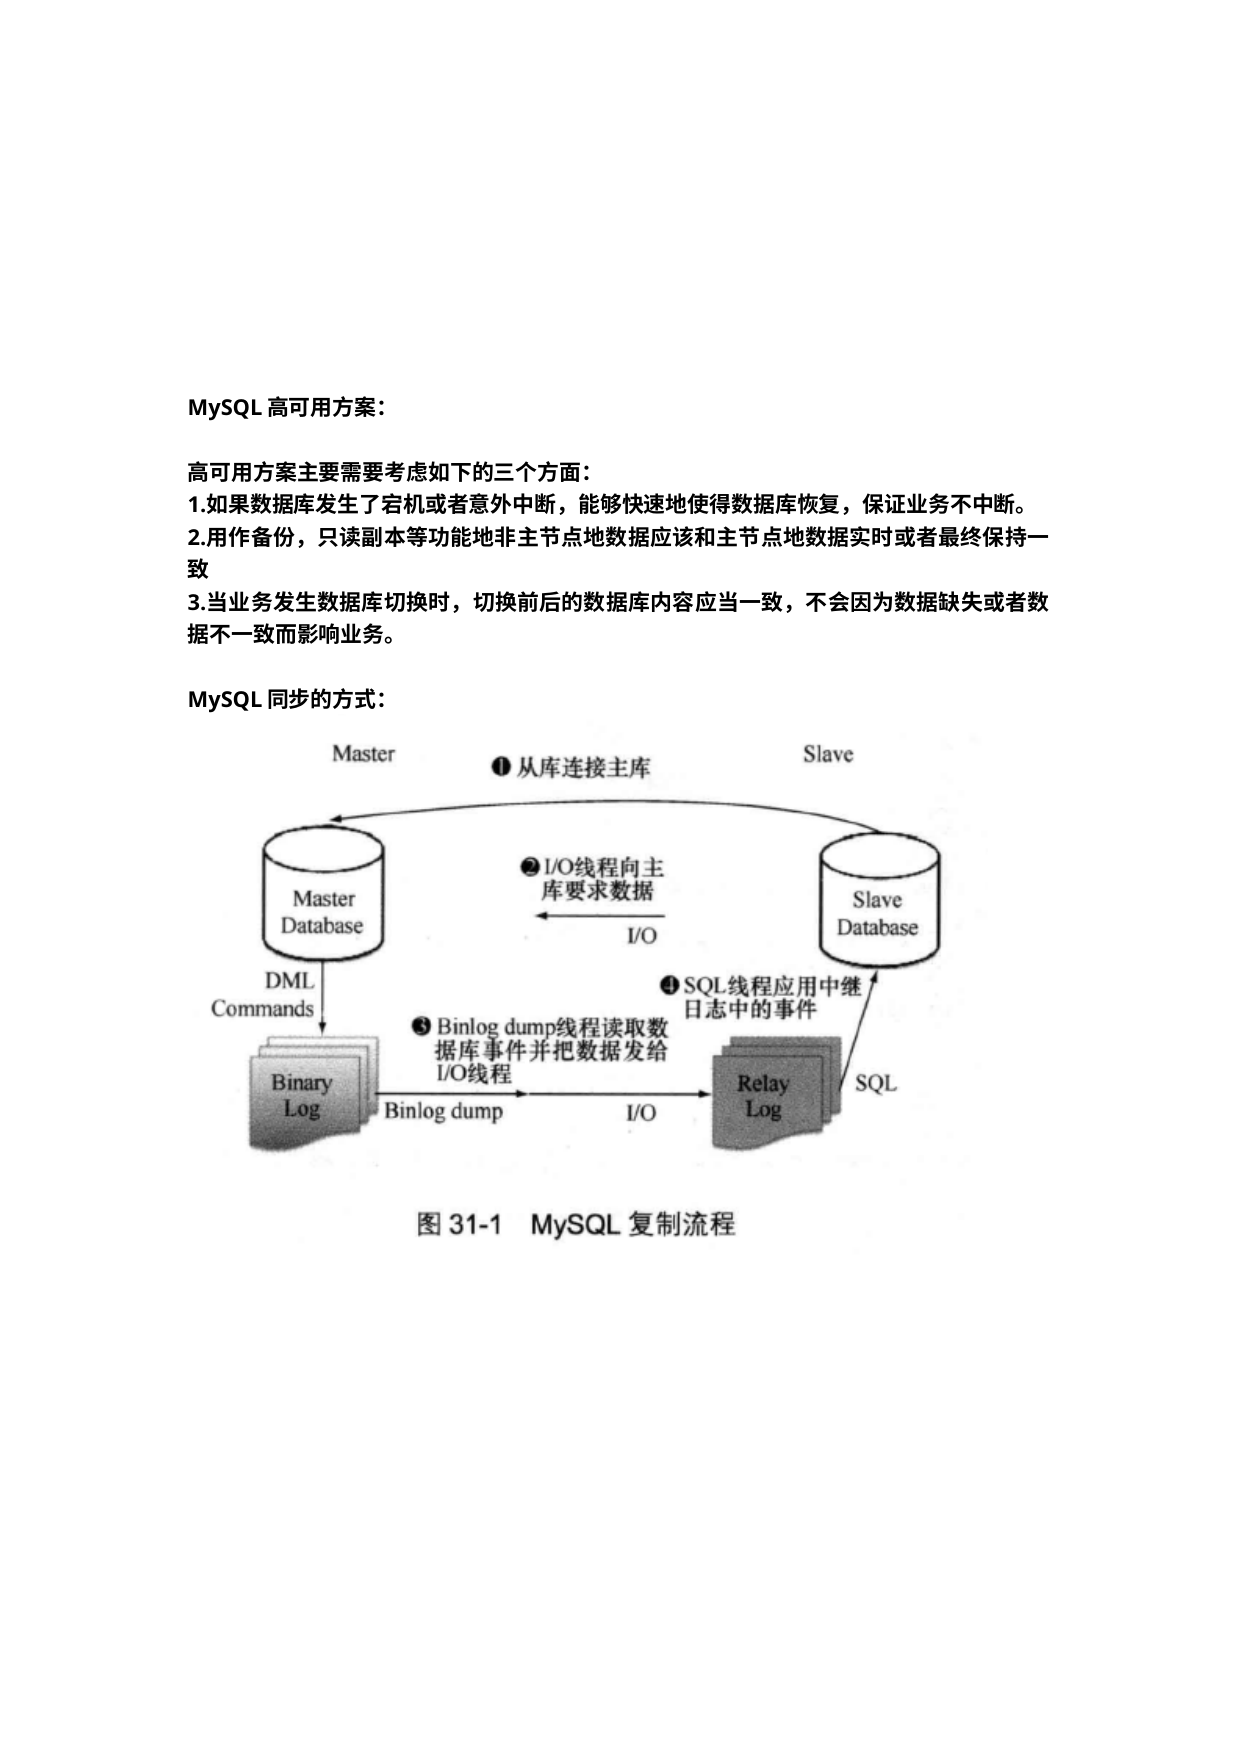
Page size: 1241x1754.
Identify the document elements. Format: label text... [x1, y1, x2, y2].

text MySQL高可用方案： [187, 389, 1053, 422]
text MySQL同步的方式： [187, 682, 1053, 714]
picture [187, 714, 988, 1256]
text 3.当业务发生数据库切换时，切换前后的数据库内容应当一致，不会因为数据缺失或者数据不一致而影响业务。 [187, 584, 1053, 649]
text 高可用方案主要需要考虑如下的三个方面： [187, 454, 1053, 487]
text 1.如果数据库发生了宕机或者意外中断，能够快速地使得数据库恢复，保证业务不中断。 [187, 487, 1053, 519]
text 2.用作备份，只读副本等功能地非主节点地数据应该和主节点地数据实时或者最终保持一致 [187, 519, 1053, 584]
